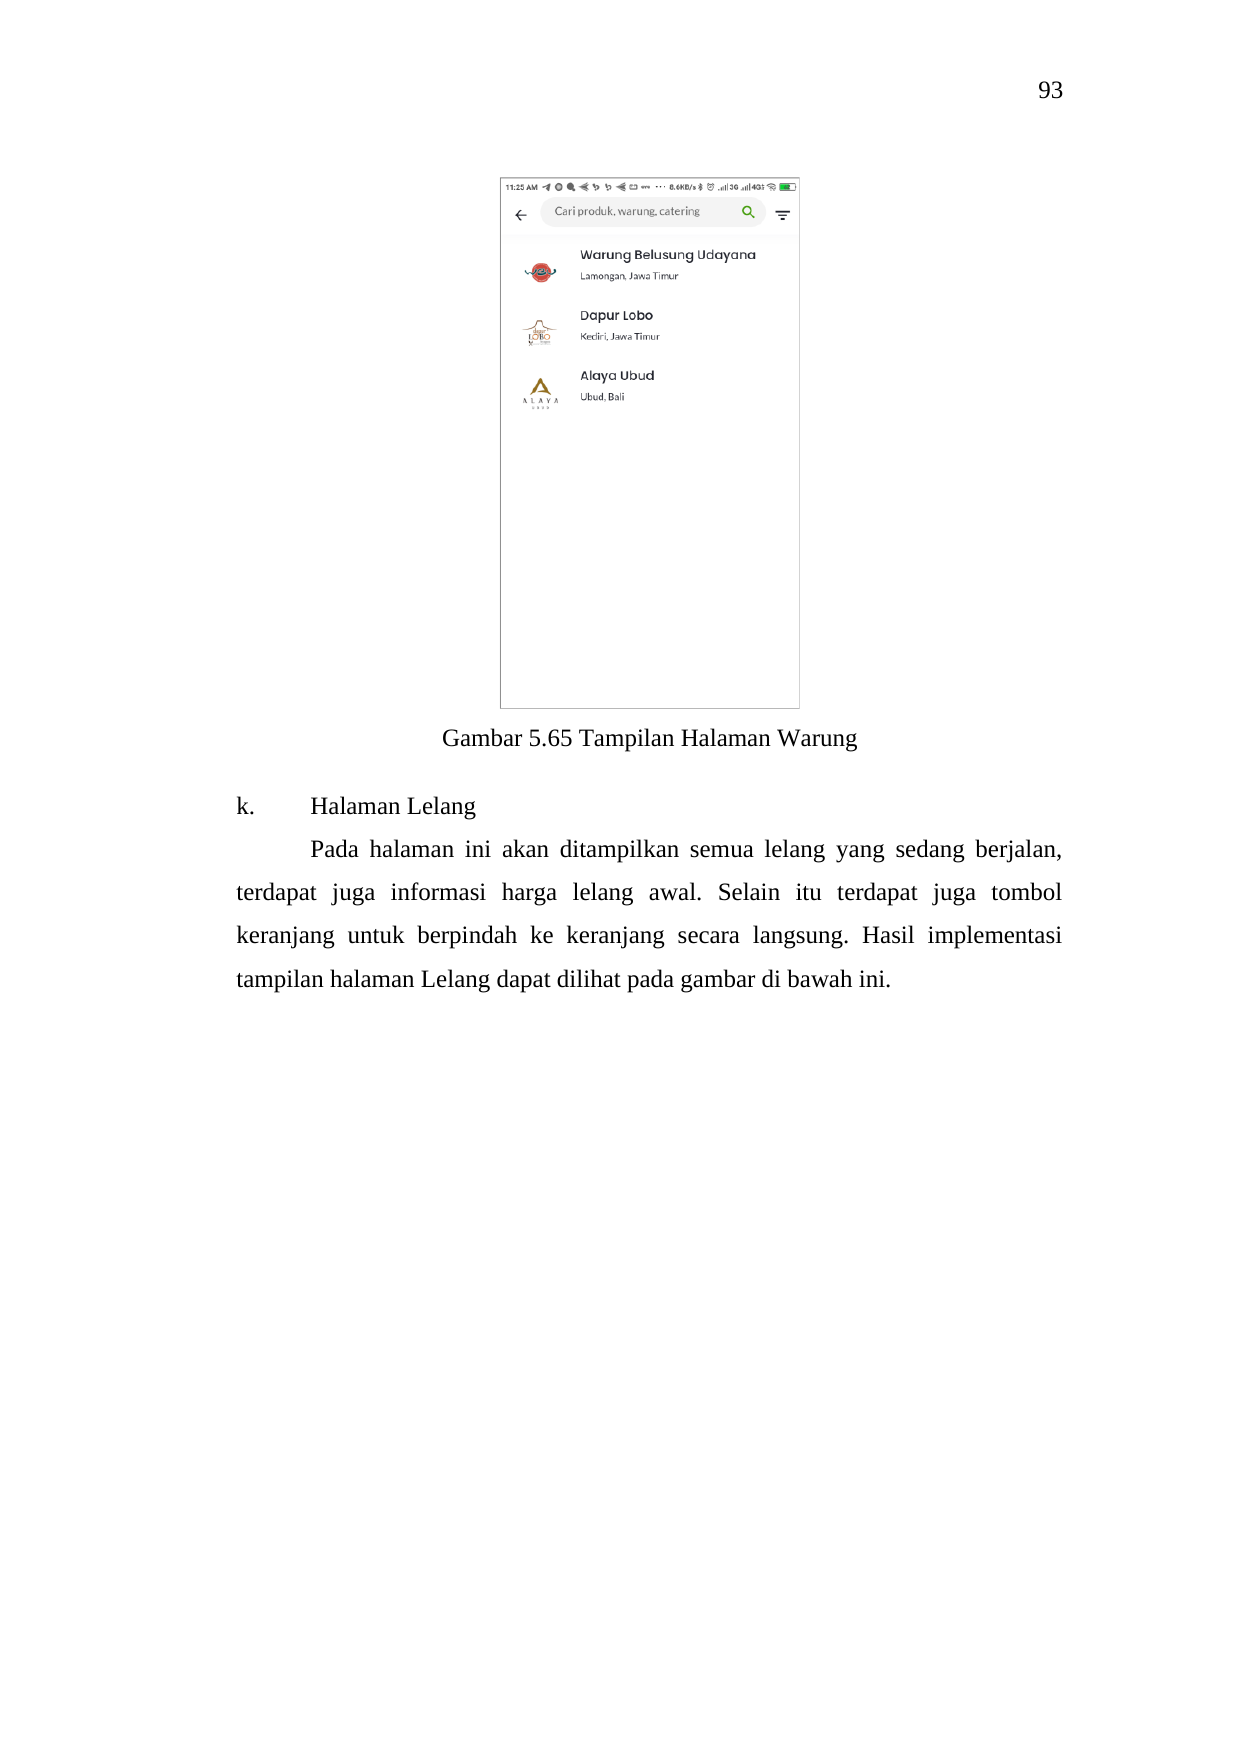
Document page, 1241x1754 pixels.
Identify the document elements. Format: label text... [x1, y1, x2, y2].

picture [499, 177, 800, 709]
text Pada halaman ini akan ditampilkan semua lelang yang sedang berjalan, terdapat juga informasi harga lelang awal. Selain itu terdapat juga tombol keranjang untuk berpindah ke keranjang secara langsung. Hasil implementasi tampilan halaman Lelang dapat dilihat pada gambar di bawah ini. [236, 834, 1063, 992]
list Halaman Lelang [236, 791, 1063, 820]
